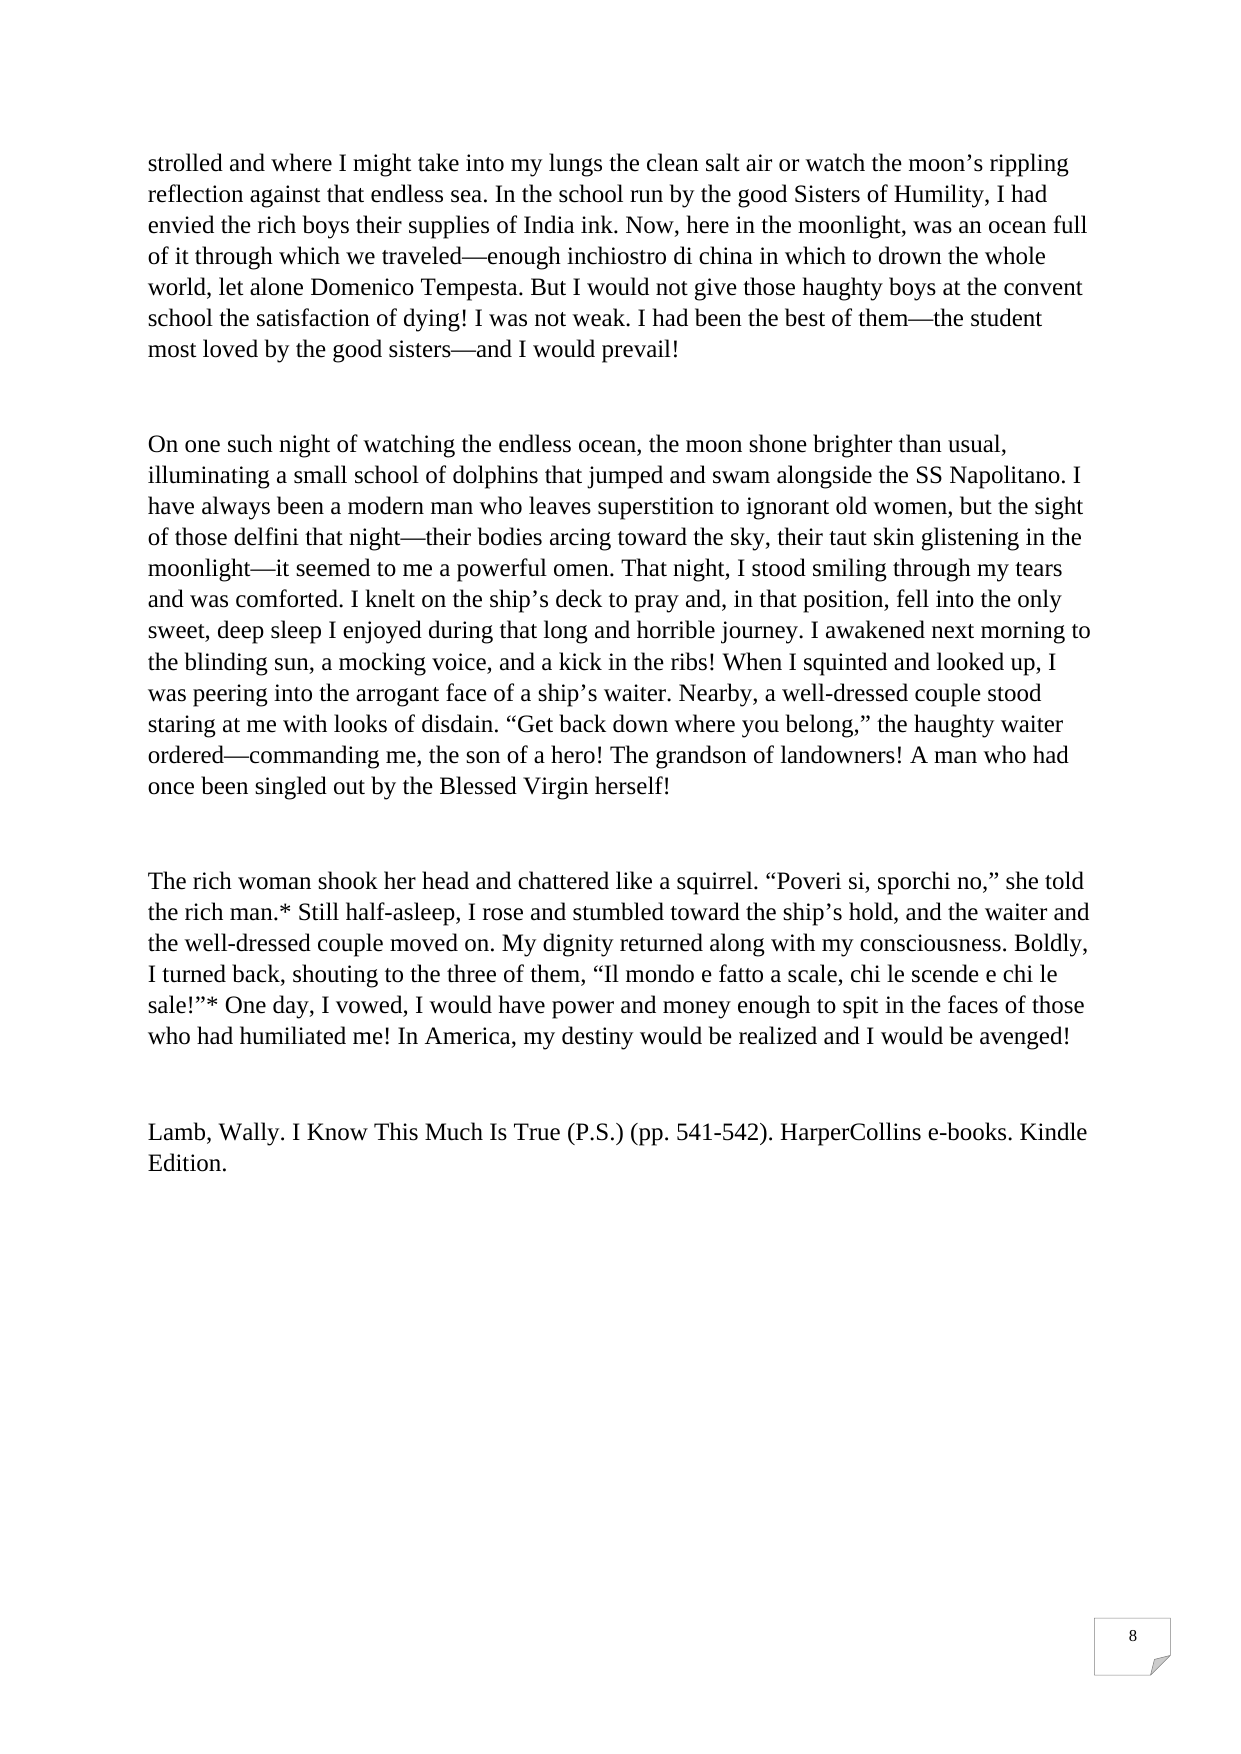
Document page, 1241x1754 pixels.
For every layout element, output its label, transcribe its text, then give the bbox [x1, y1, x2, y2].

text The rich woman shook her head and chattered like a squirrel. “Poveri si, sporchi no,” she told the rich man.* Still half-asleep, I rose and stumbled toward the ship’s hold, and the waiter and the well-dressed couple moved on. My dignity returned along with my consciousness. Boldly, I turned back, shouting to the three of them, “Il mondo e fatto a scale, chi le scende e chi le sale!”* One day, I vowed, I would have power and money enough to spit in the faces of those who had humiliated me! In America, my destiny would be realized and I would be avenged! [148, 866, 1093, 1050]
text Lamb, Wally. I Know This Much Is True (P.S.) (pp. 541-542). HarperCollins e-books. Kindle Edition. [148, 1117, 1093, 1177]
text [148, 148, 1093, 363]
text On one such night of watching the endless ocean, the moon shone brighter than usual, illuminating a small school of dolphins that jumped and swam alongside the SS Napolitano. I have always been a modern man who leaves superstition to ignorant old women, but the sight of those delfini that night—their bodies arcing toward the sky, their taut skin glistening in the moonlight—it seemed to me a powerful omen. That night, I stood smiling through my tears and was comforted. I knelt on the ship’s deck to pray and, in that position, fell into the only sweet, deep sleep I enjoyed during that long and horrible journey. I awakened next morning to the blinding sun, a mocking voice, and a kick in the ribs! When I squinted and looked up, I was peering into the arrogant face of a ship’s waiter. Nearby, a well-dressed couple stood staring at me with looks of disdain. “Get back down where you belong,” the haughty waiter ordered—commanding me, the son of a hero! The grandson of landowners! A man who had once been singled out by the Blessed Virgin herself! [148, 429, 1093, 799]
